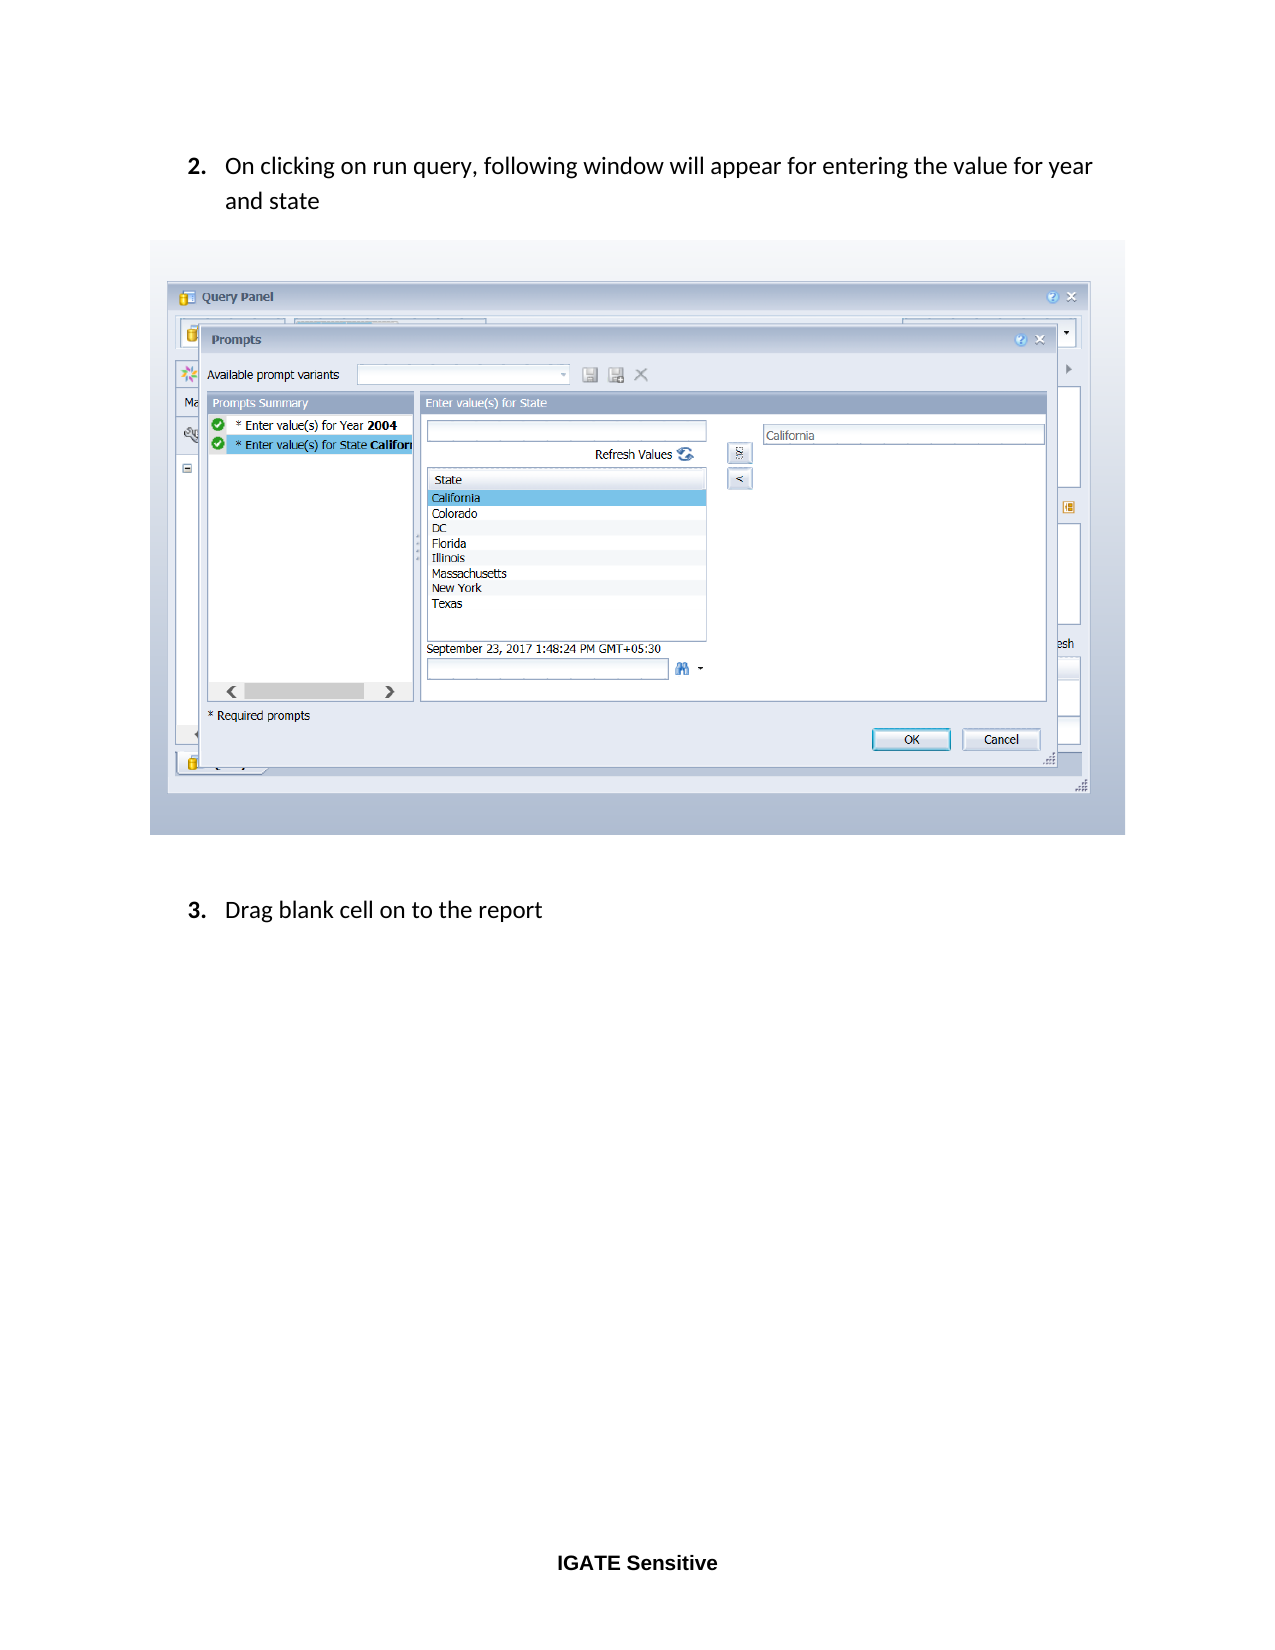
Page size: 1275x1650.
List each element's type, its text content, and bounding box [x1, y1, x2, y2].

list Drag blank cell on to the report [187, 895, 1125, 925]
picture [150, 240, 1125, 835]
list On clicking on run query, following window will appear for entering the value for year and state [187, 150, 1125, 216]
